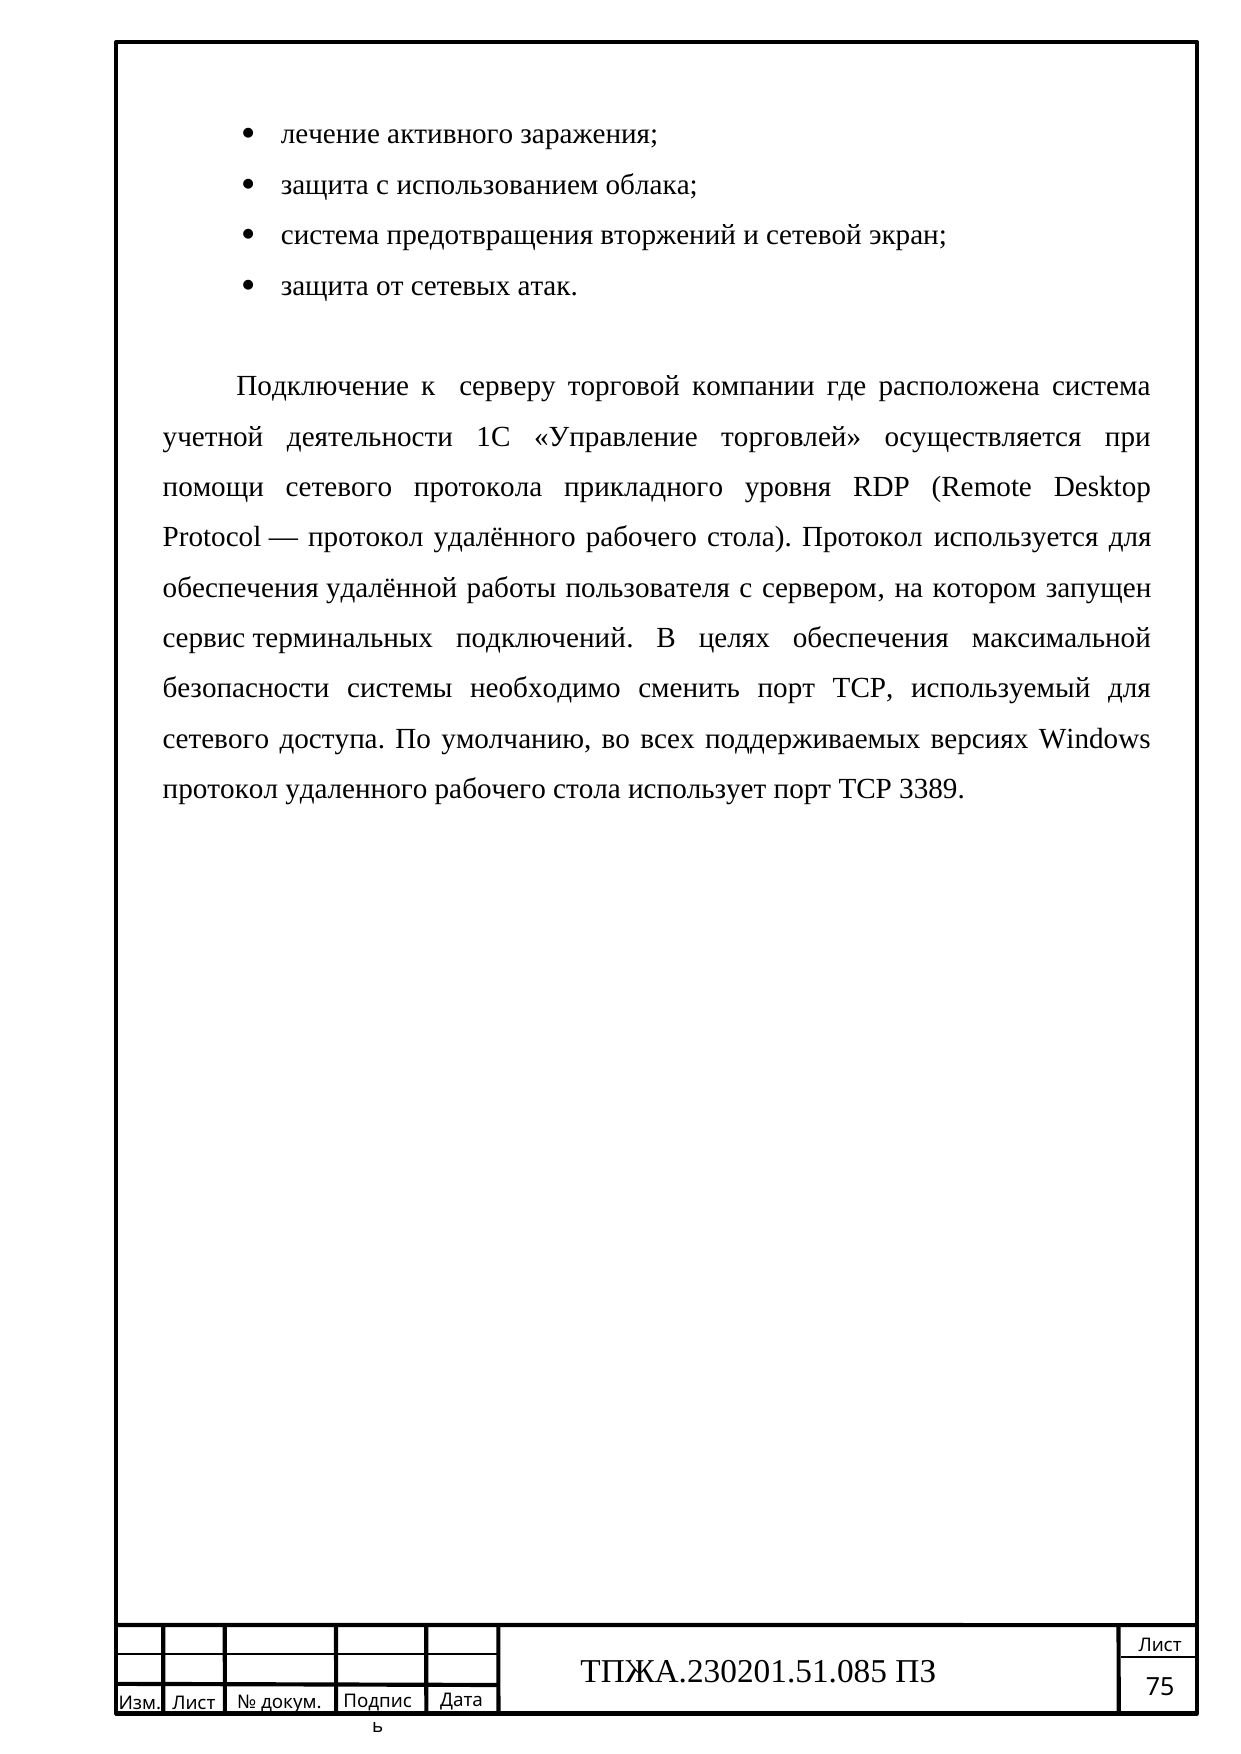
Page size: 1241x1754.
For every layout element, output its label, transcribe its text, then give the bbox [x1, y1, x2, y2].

list система предотвращения вторжений и сетевой экран; [243, 217, 1152, 251]
list Подключение к серверу торговой компании где расположена система учетной деятельности 1С «Управление торговлей» осуществляется при помощи сетевого протокола прикладного уровня RDP (Remote Desktop Protocol — протокол удалённого рабочего стола). Протокол используется для обеспечения удалённой работы пользователя с сервером, на котором запущен сервис терминальных подключений. В целях обеспечения максимальной безопасности системы необходимо сменить порт TCP, используемый для сетевого доступа. По умолчанию, во всех поддерживаемых версиях Windows протокол удаленного рабочего стола использует порт TCP 3389. [162, 368, 1152, 804]
list лечение активного заражения; [243, 117, 1152, 150]
list защита от сетевых атак. [243, 268, 1152, 301]
list защита с использованием облака; [243, 167, 1152, 201]
